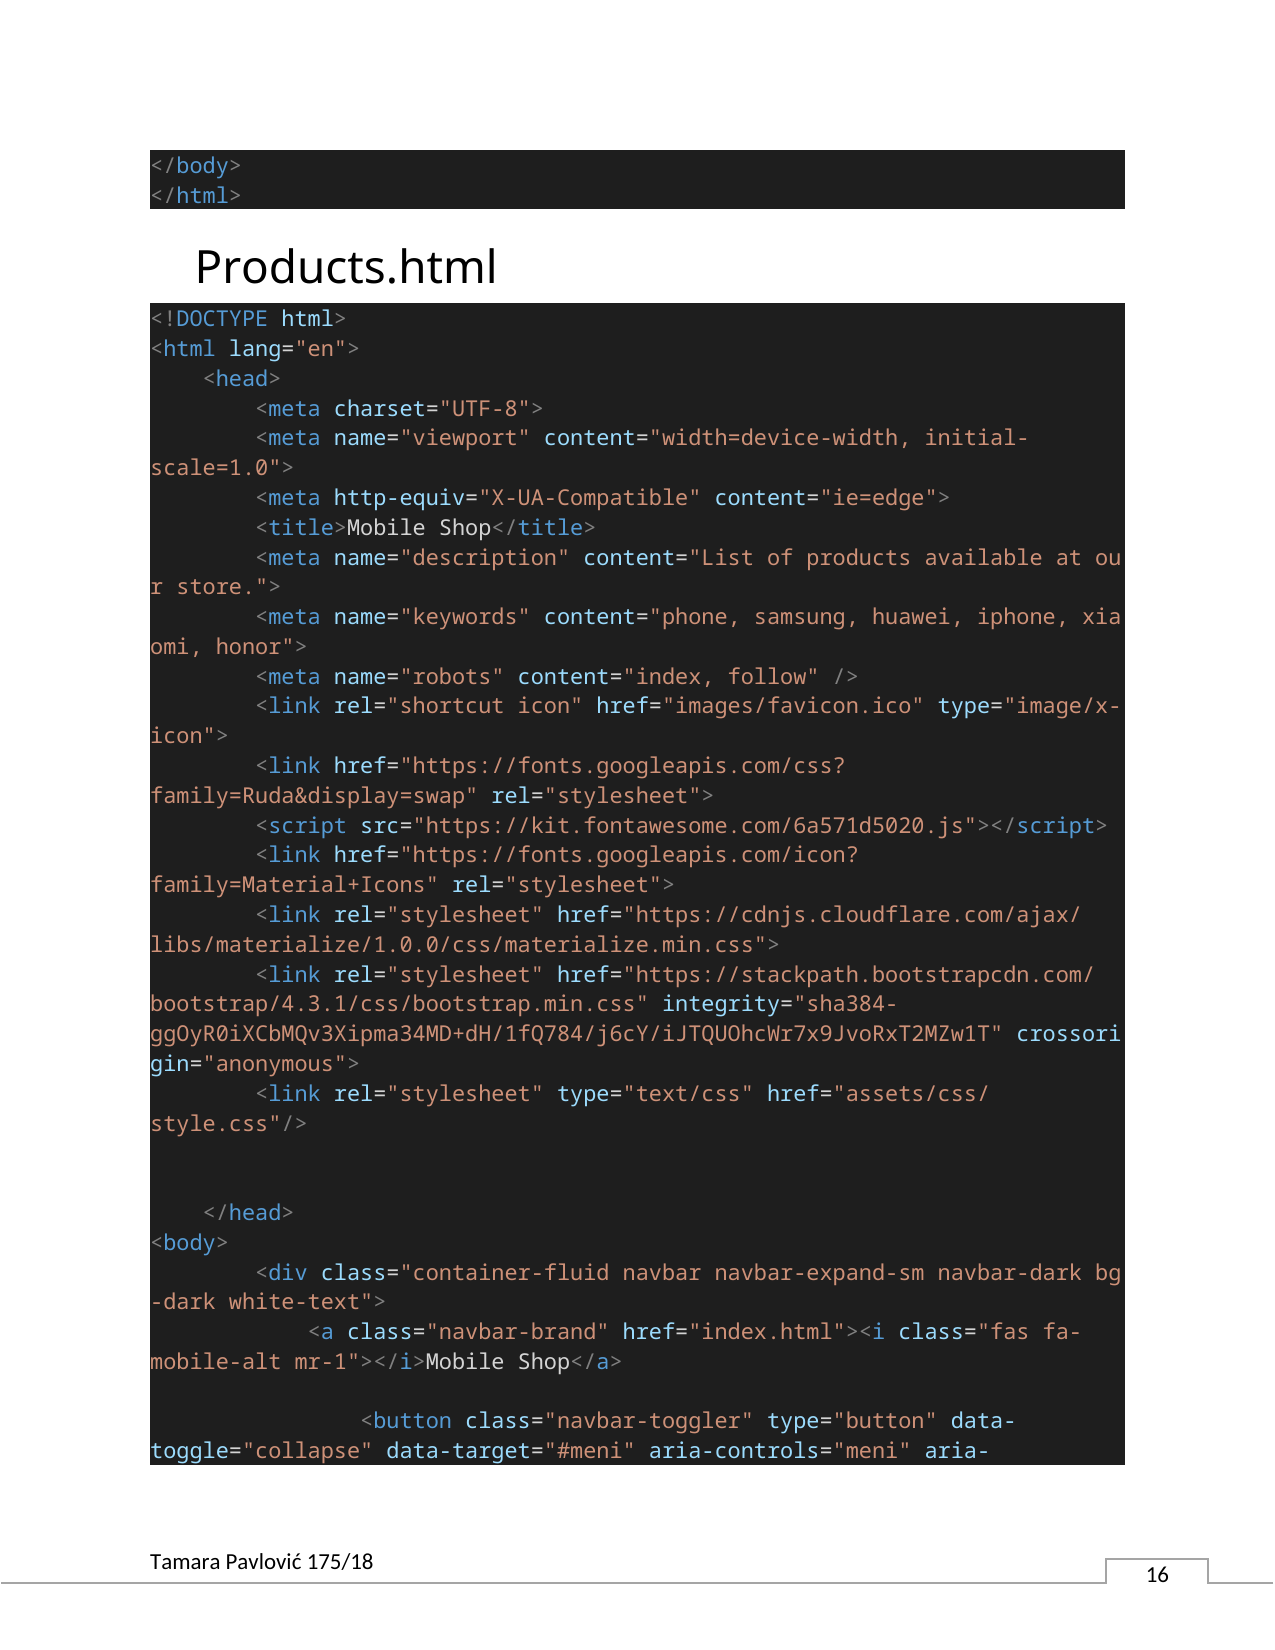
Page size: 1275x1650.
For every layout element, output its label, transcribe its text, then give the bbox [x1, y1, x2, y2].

text <link href="https://fonts.googleapis.com/css?family=Ruda&display=swap" rel="stylesheet"> [150, 750, 1125, 810]
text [150, 1406, 1125, 1465]
text <link rel="stylesheet" href="https://stackpath.bootstrapcdn.com/bootstrap/4.3.1/css/bootstrap.min.css" integrity="sha384-ggOyR0iXCbMQv3Xipma34MD+dH/1fQ784/j6cY/iJTQUOhcWr7x9JvoRxT2MZw1T" crossorigin="anonymous"> [150, 959, 1125, 1078]
text <title>Mobile Shop</title> [150, 512, 1125, 542]
text <link href="https://fonts.googleapis.com/icon?family=Material+Icons" rel="stylesheet"> [150, 839, 1125, 899]
text <head> [150, 363, 1125, 393]
text </head> [150, 1197, 1125, 1227]
text <!DOCTYPE html> [150, 303, 1125, 333]
text <link rel="stylesheet" href="https://cdnjs.cloudflare.com/ajax/libs/materialize/1.0.0/css/materialize.min.css"> [150, 899, 1125, 959]
text </body> [150, 150, 1125, 180]
text <body> [150, 1227, 1125, 1257]
text <link rel="stylesheet" type="text/css" href="assets/css/style.css"/> [150, 1078, 1125, 1137]
text <link rel="shortcut icon" href="images/favicon.ico" type="image/x-icon"> [150, 691, 1125, 750]
text <script src="https://kit.fontawesome.com/6a571d5020.js"></script> [150, 810, 1125, 839]
text <a class="navbar-brand" href="index.html"><i class="fas fa-mobile-alt mr-1"></i>Mobile Shop</a> [150, 1316, 1125, 1376]
text <meta name="viewport" content="width=device-width, initial-scale=1.0"> [150, 422, 1125, 482]
text <meta name="keywords" content="phone, samsung, huawei, iphone, xiaomi, honor"> [150, 601, 1125, 661]
text </html> [150, 180, 1125, 209]
subtitle Products.html [150, 234, 1125, 297]
text <html lang="en"> [150, 333, 1125, 363]
text <meta http-equiv="X-UA-Compatible" content="ie=edge"> [150, 482, 1125, 512]
text <meta name="description" content="List of products available at our store."> [150, 542, 1125, 601]
text <meta charset="UTF-8"> [150, 393, 1125, 422]
text <meta name="robots" content="index, follow" /> [150, 661, 1125, 691]
text <div class="container-fluid navbar navbar-expand-sm navbar-dark bg-dark white-text"> [150, 1257, 1125, 1316]
